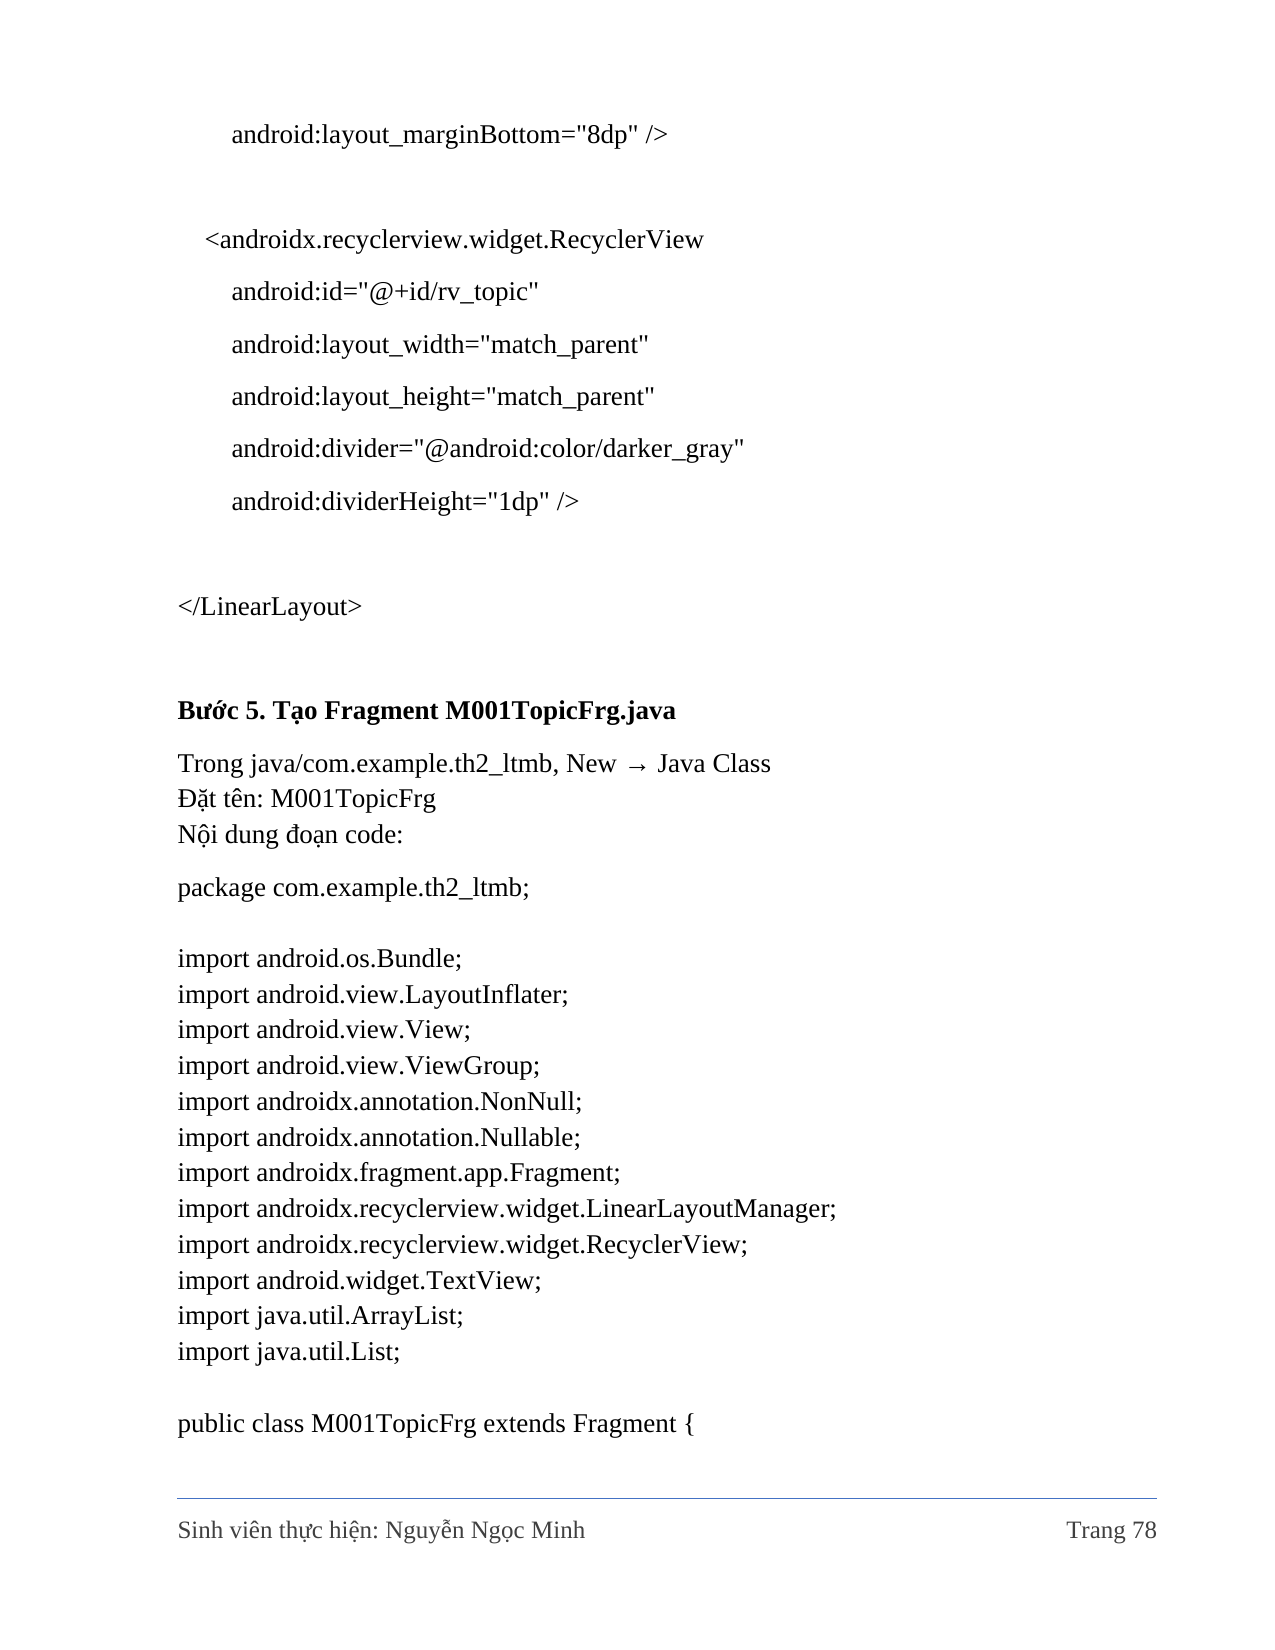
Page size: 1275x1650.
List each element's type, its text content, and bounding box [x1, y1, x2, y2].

text android:dividerHeight="1dp" /> [177, 485, 1157, 516]
text </LinearLayout> [177, 590, 1157, 621]
text android:layout_width="match_parent" [177, 328, 1157, 359]
text android:divider="@android:color/darker_gray" [177, 432, 1157, 464]
text android:layout_marginBottom="8dp" /> [177, 118, 1157, 149]
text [177, 871, 1157, 1438]
text Bước 5. Tạo Fragment M001TopicFrg.java [177, 694, 1157, 726]
text <androidx.recyclerview.widget.RecyclerView [177, 223, 1157, 254]
text android:layout_height="match_parent" [177, 380, 1157, 411]
text android:id="@+id/rv_topic" [177, 275, 1157, 306]
text Trong java/com.example.th2_ltmb, New → Java Class Đặt tên: M001TopicFrg Nội dung đoạn code: [177, 747, 1157, 849]
